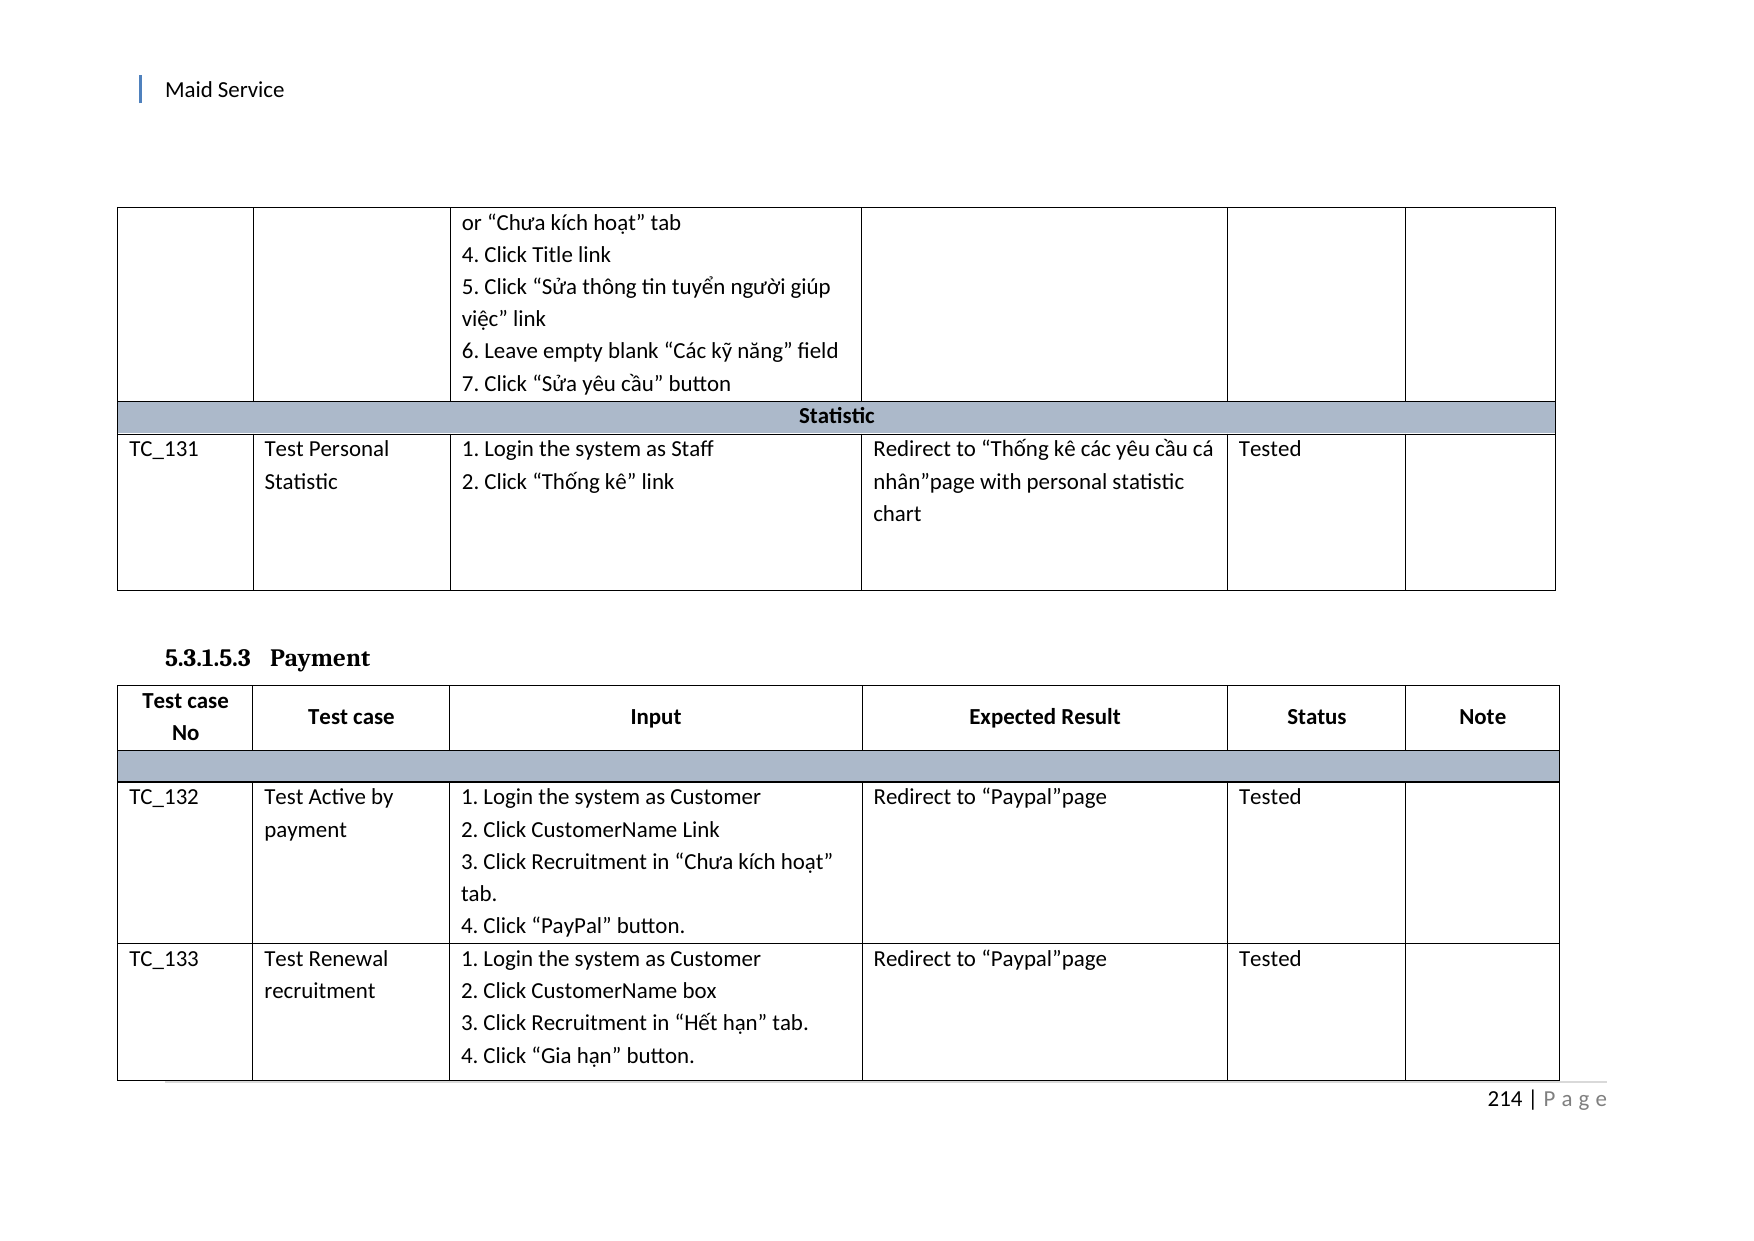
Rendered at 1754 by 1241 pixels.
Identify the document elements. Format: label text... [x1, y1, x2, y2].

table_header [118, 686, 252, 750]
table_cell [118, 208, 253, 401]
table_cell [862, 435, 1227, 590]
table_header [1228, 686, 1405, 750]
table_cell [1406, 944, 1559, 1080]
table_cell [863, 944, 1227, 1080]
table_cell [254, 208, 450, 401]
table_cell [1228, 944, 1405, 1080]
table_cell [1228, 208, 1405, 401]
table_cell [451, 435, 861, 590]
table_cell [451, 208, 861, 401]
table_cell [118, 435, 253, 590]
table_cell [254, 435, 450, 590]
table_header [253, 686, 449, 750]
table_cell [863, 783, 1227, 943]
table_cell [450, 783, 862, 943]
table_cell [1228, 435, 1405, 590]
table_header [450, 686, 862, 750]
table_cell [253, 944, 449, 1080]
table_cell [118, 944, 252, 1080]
subtitle Payment [165, 644, 1607, 673]
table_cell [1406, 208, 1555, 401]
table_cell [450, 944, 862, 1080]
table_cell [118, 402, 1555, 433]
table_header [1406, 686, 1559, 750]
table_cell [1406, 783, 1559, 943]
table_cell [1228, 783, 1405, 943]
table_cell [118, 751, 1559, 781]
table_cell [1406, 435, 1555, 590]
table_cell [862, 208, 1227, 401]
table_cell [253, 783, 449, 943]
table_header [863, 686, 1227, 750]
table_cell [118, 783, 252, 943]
